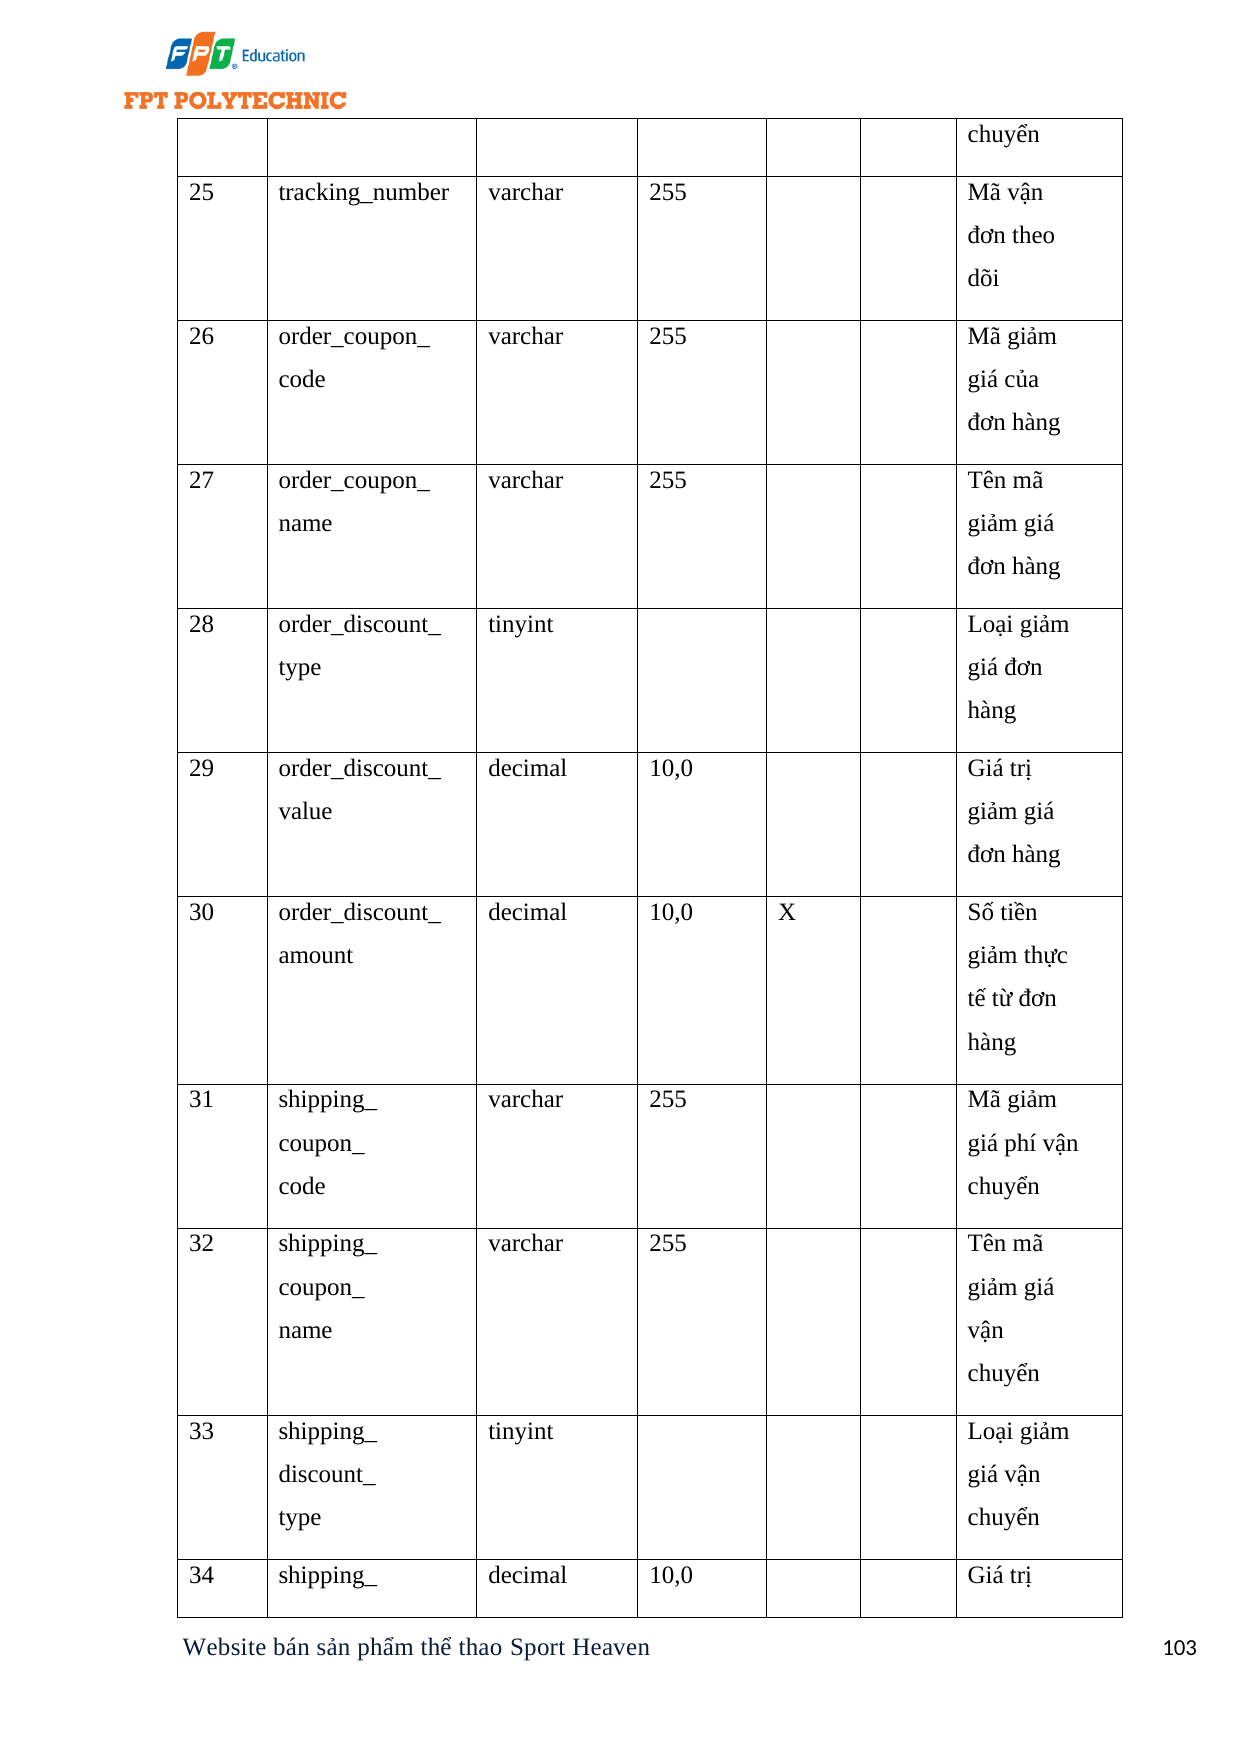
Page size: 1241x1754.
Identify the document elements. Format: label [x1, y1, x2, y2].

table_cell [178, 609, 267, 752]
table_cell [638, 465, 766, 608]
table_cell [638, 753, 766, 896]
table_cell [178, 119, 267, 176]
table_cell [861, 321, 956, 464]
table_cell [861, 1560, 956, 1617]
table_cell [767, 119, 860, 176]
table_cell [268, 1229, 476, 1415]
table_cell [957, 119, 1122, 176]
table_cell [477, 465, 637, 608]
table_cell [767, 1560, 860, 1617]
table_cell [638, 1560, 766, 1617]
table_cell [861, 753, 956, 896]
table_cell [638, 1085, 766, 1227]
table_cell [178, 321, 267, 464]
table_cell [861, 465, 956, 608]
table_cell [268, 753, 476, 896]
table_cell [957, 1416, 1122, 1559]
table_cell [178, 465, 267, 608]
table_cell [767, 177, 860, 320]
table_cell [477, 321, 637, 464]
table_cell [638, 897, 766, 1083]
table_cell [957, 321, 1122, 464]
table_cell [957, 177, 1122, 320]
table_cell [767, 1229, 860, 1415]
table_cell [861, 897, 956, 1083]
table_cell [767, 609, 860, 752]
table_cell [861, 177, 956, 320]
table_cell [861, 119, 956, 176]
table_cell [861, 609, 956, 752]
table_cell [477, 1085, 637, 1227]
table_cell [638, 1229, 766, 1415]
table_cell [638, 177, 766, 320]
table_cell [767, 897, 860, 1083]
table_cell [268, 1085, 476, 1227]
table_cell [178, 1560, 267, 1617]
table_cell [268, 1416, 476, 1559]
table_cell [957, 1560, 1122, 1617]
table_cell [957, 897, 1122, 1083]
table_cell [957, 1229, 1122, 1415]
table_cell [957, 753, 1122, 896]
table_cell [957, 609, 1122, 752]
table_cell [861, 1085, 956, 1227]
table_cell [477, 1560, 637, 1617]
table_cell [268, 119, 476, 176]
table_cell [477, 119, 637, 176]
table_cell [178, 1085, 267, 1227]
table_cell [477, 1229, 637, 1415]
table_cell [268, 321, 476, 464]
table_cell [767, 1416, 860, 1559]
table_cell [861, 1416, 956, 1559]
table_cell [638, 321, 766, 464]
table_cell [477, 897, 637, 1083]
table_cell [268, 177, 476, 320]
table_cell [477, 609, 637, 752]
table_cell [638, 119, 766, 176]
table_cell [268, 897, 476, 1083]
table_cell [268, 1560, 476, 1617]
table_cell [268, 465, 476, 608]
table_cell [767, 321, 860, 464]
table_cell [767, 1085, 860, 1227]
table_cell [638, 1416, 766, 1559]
picture [116, 24, 354, 116]
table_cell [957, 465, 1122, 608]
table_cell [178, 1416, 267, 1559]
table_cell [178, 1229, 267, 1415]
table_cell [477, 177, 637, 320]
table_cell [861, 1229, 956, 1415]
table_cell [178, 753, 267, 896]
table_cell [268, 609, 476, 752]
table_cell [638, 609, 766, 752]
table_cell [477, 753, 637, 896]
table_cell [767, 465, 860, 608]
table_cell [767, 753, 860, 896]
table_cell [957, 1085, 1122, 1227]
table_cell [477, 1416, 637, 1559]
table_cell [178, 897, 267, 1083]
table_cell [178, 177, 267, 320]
